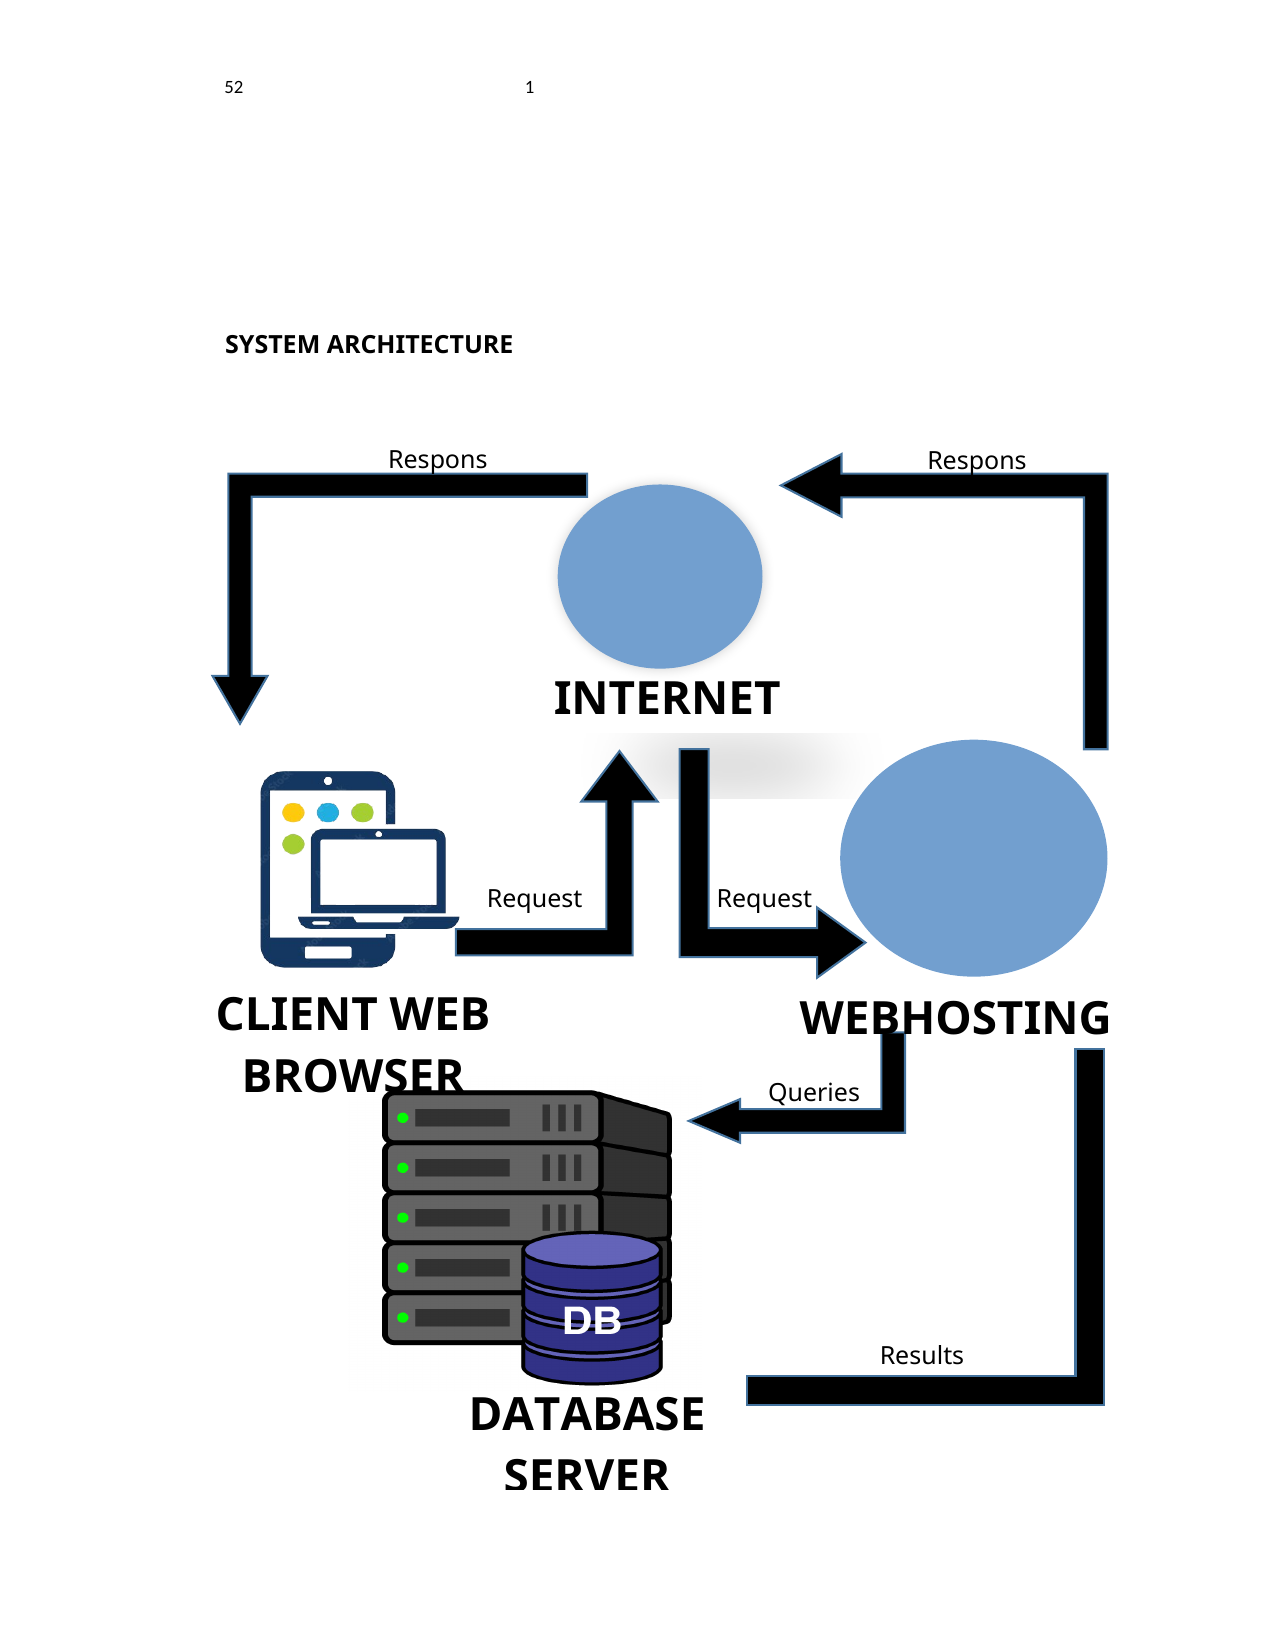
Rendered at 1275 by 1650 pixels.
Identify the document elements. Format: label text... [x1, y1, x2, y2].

text SYSTEM ARCHITECTURE [225, 327, 1125, 361]
picture [219, 739, 464, 997]
picture [348, 1076, 702, 1392]
